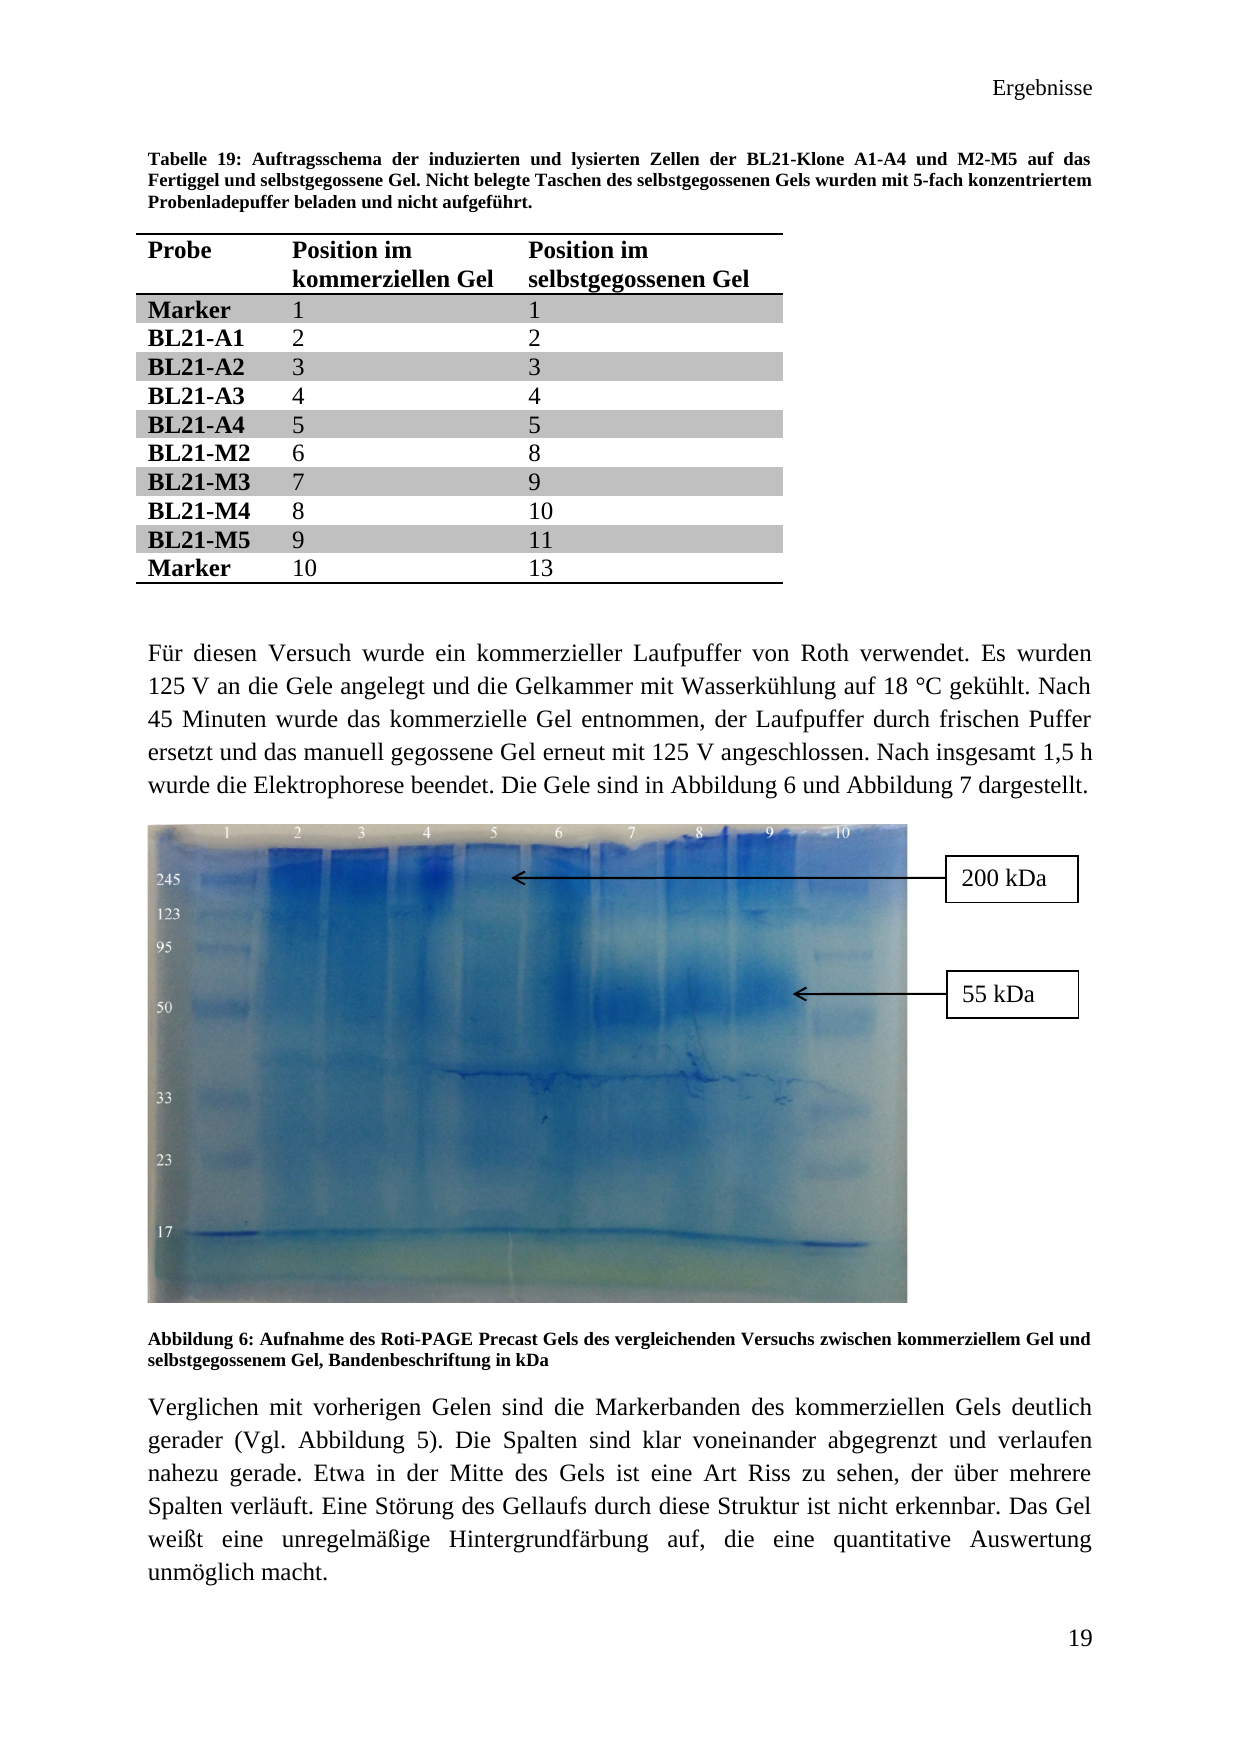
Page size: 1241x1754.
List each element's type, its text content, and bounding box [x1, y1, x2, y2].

table_cell 1 [281, 295, 517, 323]
table_cell BL21-M2 [136, 439, 281, 467]
table_header Position im selbstgegossenen Gel [517, 235, 783, 293]
table_cell 4 [281, 381, 517, 410]
table_cell BL21-A2 [136, 352, 281, 381]
text Verglichen mit vorherigen Gelen sind die Markerbanden des kommerziellen Gels deutlich gerader (Vgl. Abbildung 5). Die Spalten sind klar voneinander abgegrenzt und verlaufen nahezu gerade. Etwa in der Mitte des Gels ist eine Art Riss zu sehen, der über mehrere Spalten verläuft. Eine Störung des Gellaufs durch diese Struktur ist nicht erkennbar. Das Gel weißt eine unregelmäßige Hintergrundfärbung auf, die eine quantitative Auswertung unmöglich macht. [148, 1392, 1093, 1586]
table_cell 5 [517, 410, 783, 438]
table_cell 2 [517, 324, 783, 352]
table_cell BL21-M4 [136, 496, 281, 525]
table_header Probe [136, 235, 281, 293]
table_cell 2 [281, 324, 517, 352]
table_cell 11 [517, 525, 783, 553]
table_cell 8 [281, 496, 517, 525]
table_cell 9 [517, 467, 783, 496]
table_cell 8 [517, 439, 783, 467]
table_cell 3 [517, 352, 783, 381]
table_cell 4 [517, 381, 783, 410]
table_cell BL21-A3 [136, 381, 281, 410]
table_cell 6 [281, 439, 517, 467]
table_cell 3 [281, 352, 517, 381]
picture [147, 824, 908, 1303]
table_header Position im kommerziellen Gel [281, 235, 517, 293]
table_cell 10 [517, 496, 783, 525]
table_cell 1 [517, 295, 783, 323]
table_cell 7 [281, 467, 517, 496]
table_cell BL21-M3 [136, 467, 281, 496]
table_cell 9 [281, 525, 517, 553]
table_cell BL21-A4 [136, 410, 281, 438]
table_cell 10 [281, 554, 517, 582]
table_cell BL21-M5 [136, 525, 281, 553]
text Für diesen Versuch wurde ein kommerzieller Laufpuffer von Roth verwendet. Es wurden 125 V an die Gele angelegt und die Gelkammer mit Wasserkühlung auf 18 °C gekühlt. Nach 45 Minuten wurde das kommerzielle Gel entnommen, der Laufpuffer durch frischen Puffer ersetzt und das manuell gegossene Gel erneut mit 125 V angeschlossen. Nach insgesamt 1,5 h wurde die Elektrophorese beendet. Die Gele sind in Abbildung 6 und Abbildung 7 dargestellt. [148, 638, 1093, 799]
table_cell Marker [136, 295, 281, 323]
table_cell 5 [281, 410, 517, 438]
table_cell BL21-A1 [136, 324, 281, 352]
table_cell Marker [136, 554, 281, 582]
table_cell 13 [517, 554, 783, 582]
